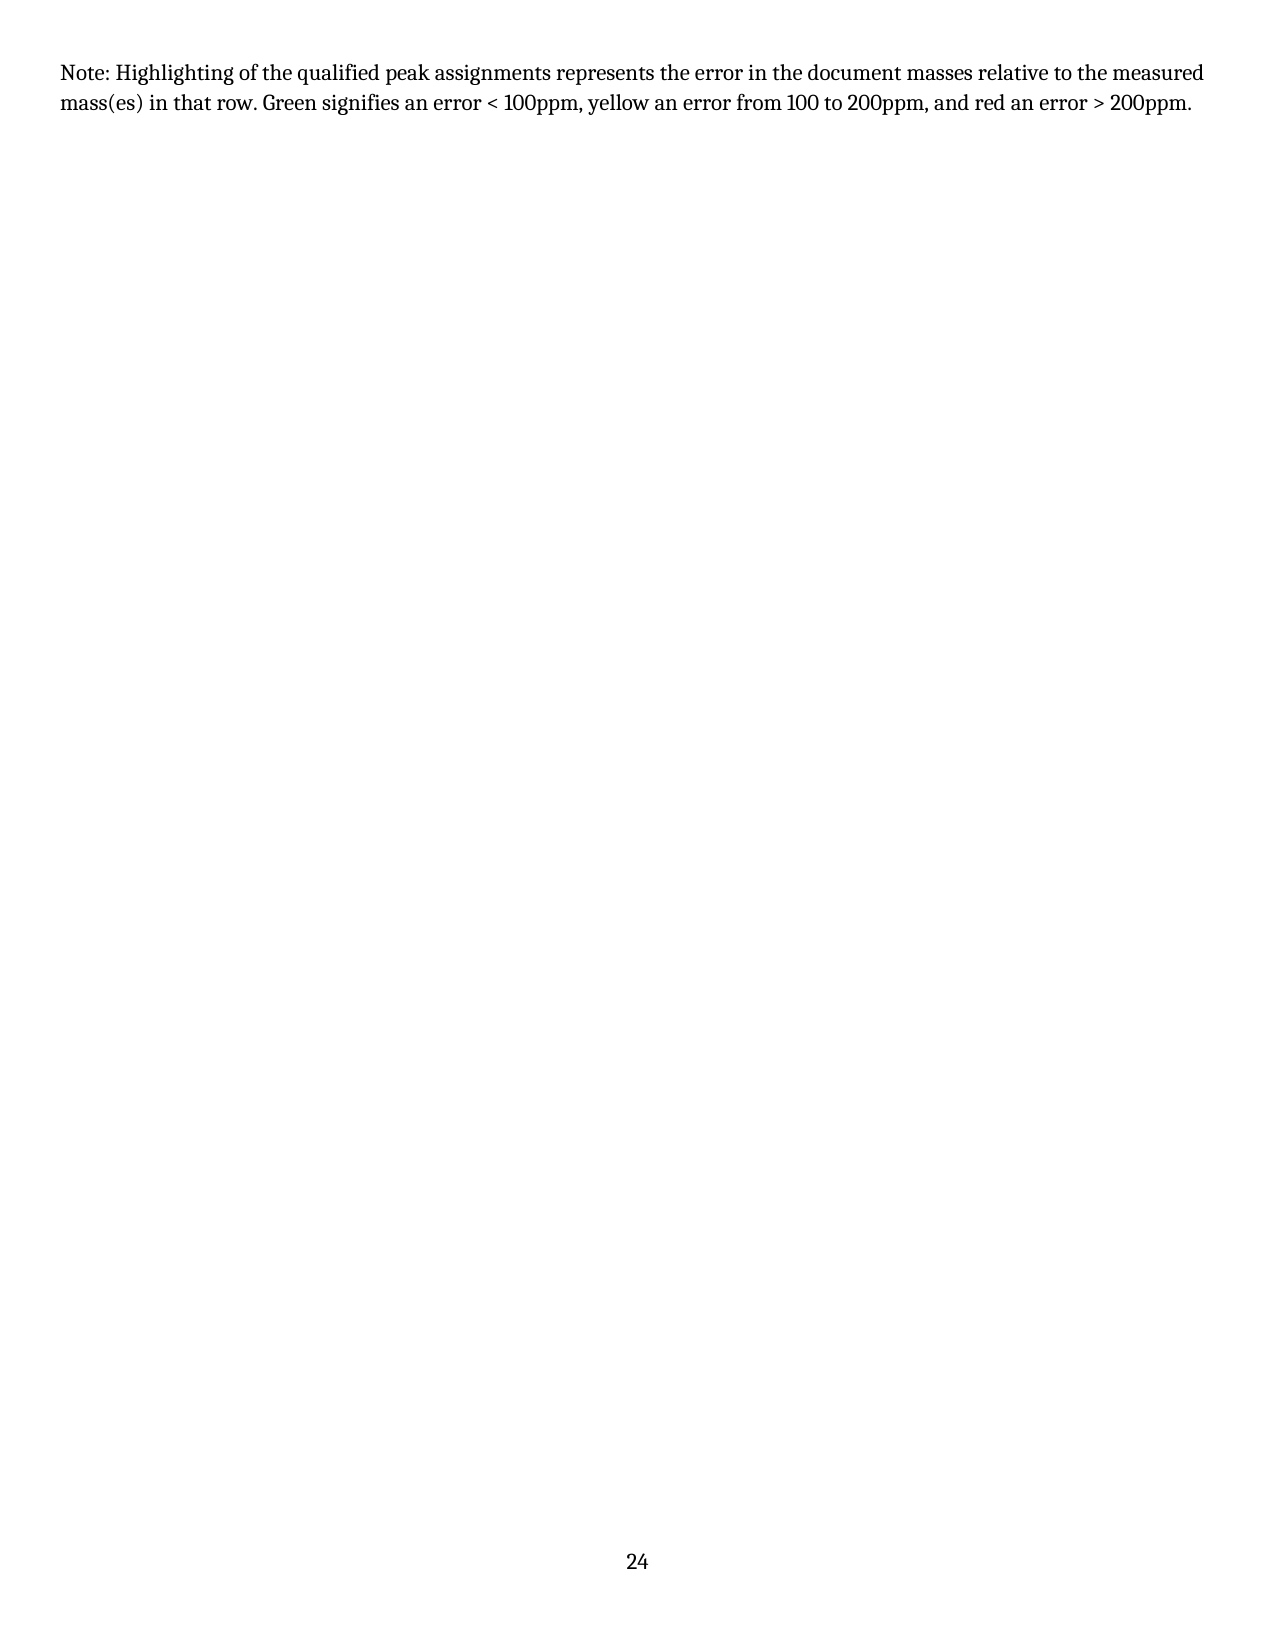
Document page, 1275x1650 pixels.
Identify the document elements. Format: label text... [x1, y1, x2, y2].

text Note: Highlighting of the qualified peak assignments represents the error in the document masses relative to the measured mass(es) in that row. Green signifies an error < 100ppm, yellow an error from 100 to 200ppm, and red an error > 200ppm. [60, 60, 1215, 117]
